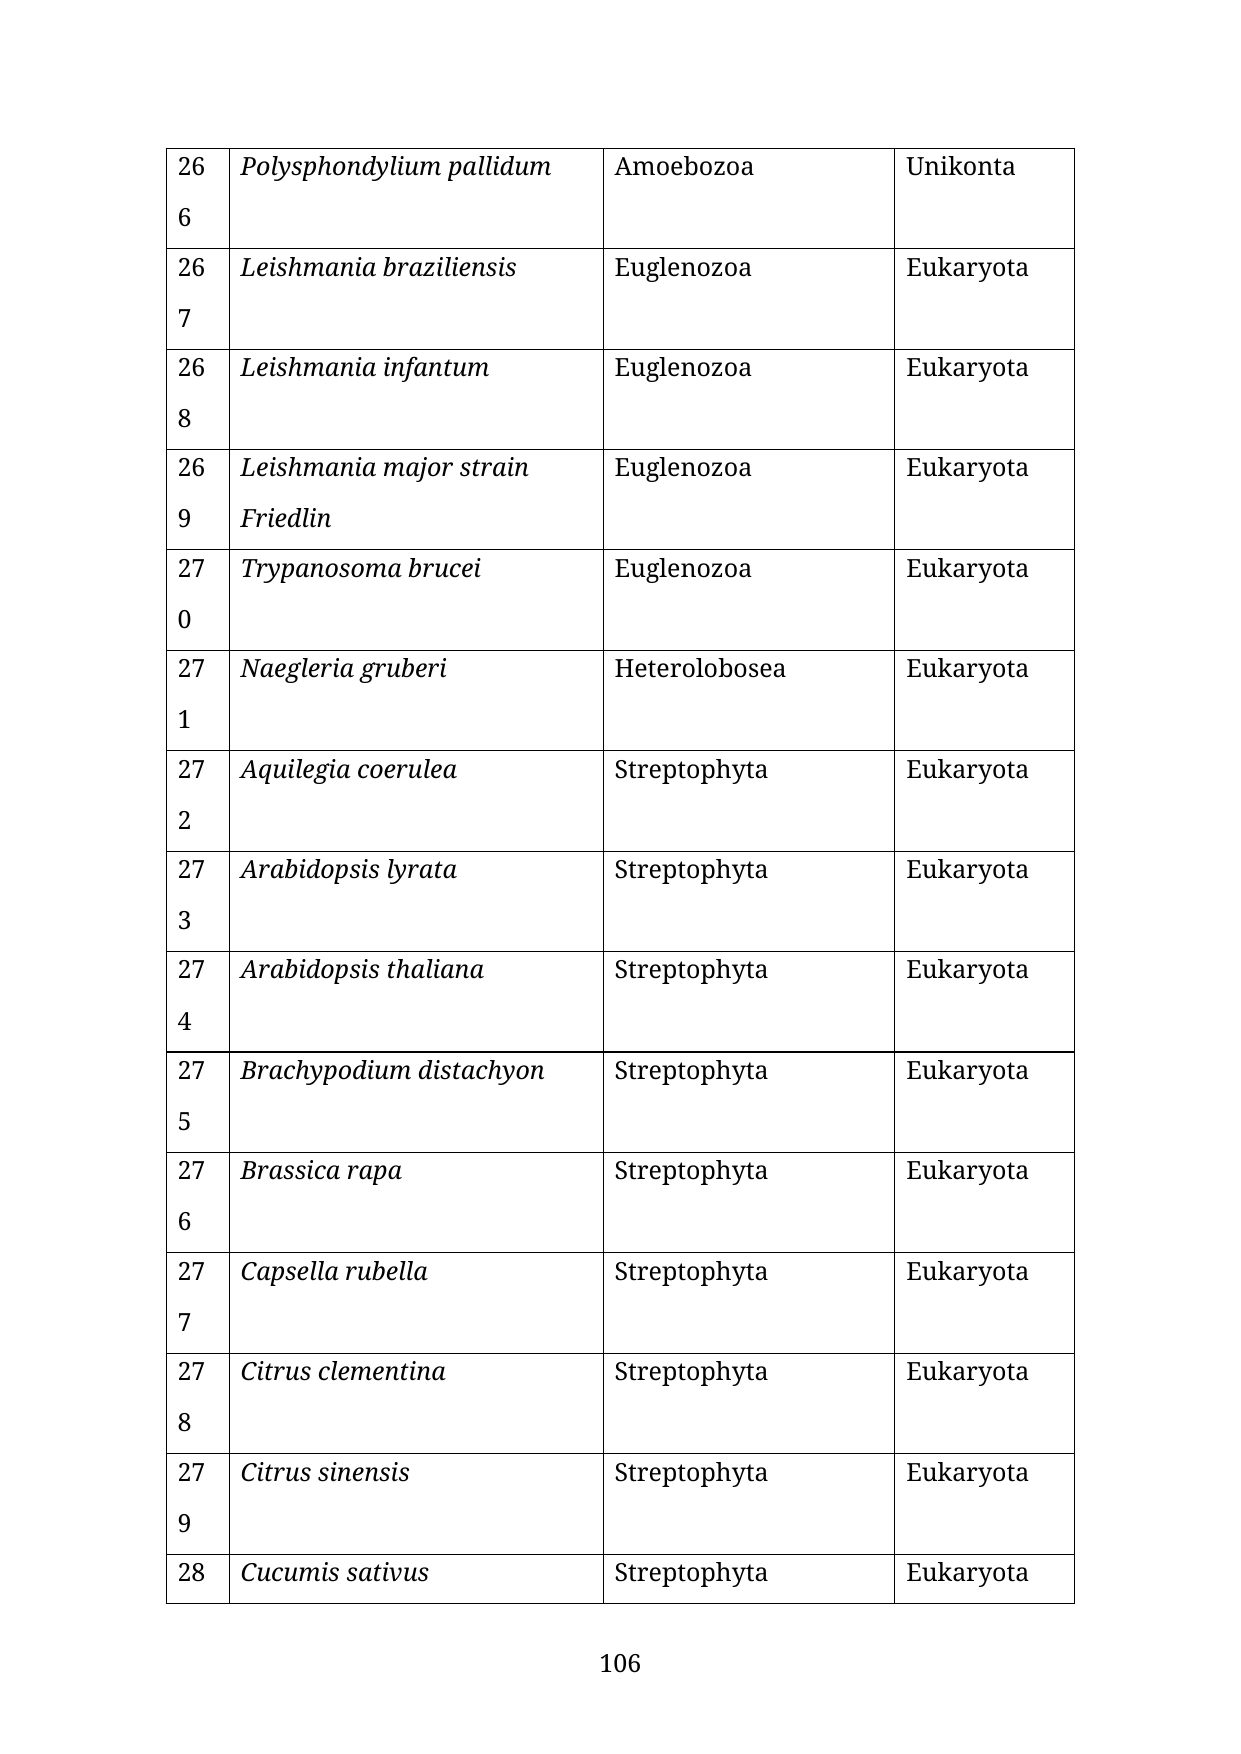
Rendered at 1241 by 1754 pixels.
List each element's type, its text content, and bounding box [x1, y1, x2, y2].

table_cell Eukaryota [895, 651, 1074, 750]
table_cell 276 [167, 1153, 229, 1252]
table_cell 268 [167, 350, 229, 449]
table_cell 267 [167, 249, 229, 348]
table_cell 277 [167, 1253, 229, 1353]
table_cell Citrus clementina [230, 1354, 603, 1453]
table_cell Eukaryota [895, 249, 1074, 348]
table_cell Leishmania major strain Friedlin [230, 450, 603, 549]
table_cell Eukaryota [895, 350, 1074, 449]
table_cell 280 [167, 1555, 229, 1603]
table_cell 272 [167, 751, 229, 851]
table_cell 266 [167, 149, 229, 248]
table_cell 278 [167, 1354, 229, 1453]
table_cell Eukaryota [895, 1253, 1074, 1353]
table_cell Streptophyta [604, 1253, 894, 1353]
table_cell Trypanosoma brucei [230, 550, 603, 650]
table_cell Eukaryota [895, 1454, 1074, 1553]
table_cell Eukaryota [895, 1555, 1074, 1603]
table_cell Streptophyta [604, 1555, 894, 1603]
table_cell Eukaryota [895, 1354, 1074, 1453]
table_cell Leishmania braziliensis [230, 249, 603, 348]
table_cell Aquilegia coerulea [230, 751, 603, 851]
table_cell Euglenozoa [604, 350, 894, 449]
table_cell Heterolobosea [604, 651, 894, 750]
table_cell 273 [167, 852, 229, 951]
table_cell Streptophyta [604, 1153, 894, 1252]
table_cell 269 [167, 450, 229, 549]
table_cell 271 [167, 651, 229, 750]
table_cell Citrus sinensis [230, 1454, 603, 1553]
table_cell Naegleria gruberi [230, 651, 603, 750]
table_cell 274 [167, 952, 229, 1051]
table_cell Eukaryota [895, 751, 1074, 851]
table_cell Eukaryota [895, 450, 1074, 549]
table_cell 279 [167, 1454, 229, 1553]
table_cell Streptophyta [604, 1454, 894, 1553]
table_cell Streptophyta [604, 1053, 894, 1152]
table_cell Eukaryota [895, 1153, 1074, 1252]
table_cell Amoebozoa [604, 149, 894, 248]
table_cell Leishmania infantum [230, 350, 603, 449]
table_cell Brachypodium distachyon [230, 1053, 603, 1152]
table_cell Streptophyta [604, 852, 894, 951]
table_cell Capsella rubella [230, 1253, 603, 1353]
table_cell Eukaryota [895, 852, 1074, 951]
table_cell Streptophyta [604, 1354, 894, 1453]
table_cell Cucumis sativus [230, 1555, 603, 1603]
table_cell Brassica rapa [230, 1153, 603, 1252]
table_cell Arabidopsis thaliana [230, 952, 603, 1051]
table_cell Streptophyta [604, 952, 894, 1051]
table_cell Polysphondylium pallidum [230, 149, 603, 248]
table_cell Euglenozoa [604, 450, 894, 549]
table_cell Euglenozoa [604, 550, 894, 650]
table_cell Eukaryota [895, 1053, 1074, 1152]
table_cell Eukaryota [895, 550, 1074, 650]
table_cell Arabidopsis lyrata [230, 852, 603, 951]
table_cell Unikonta [895, 149, 1074, 248]
table_cell 270 [167, 550, 229, 650]
table_cell Streptophyta [604, 751, 894, 851]
table_cell Eukaryota [895, 952, 1074, 1051]
table_cell 275 [167, 1053, 229, 1152]
table_cell Euglenozoa [604, 249, 894, 348]
